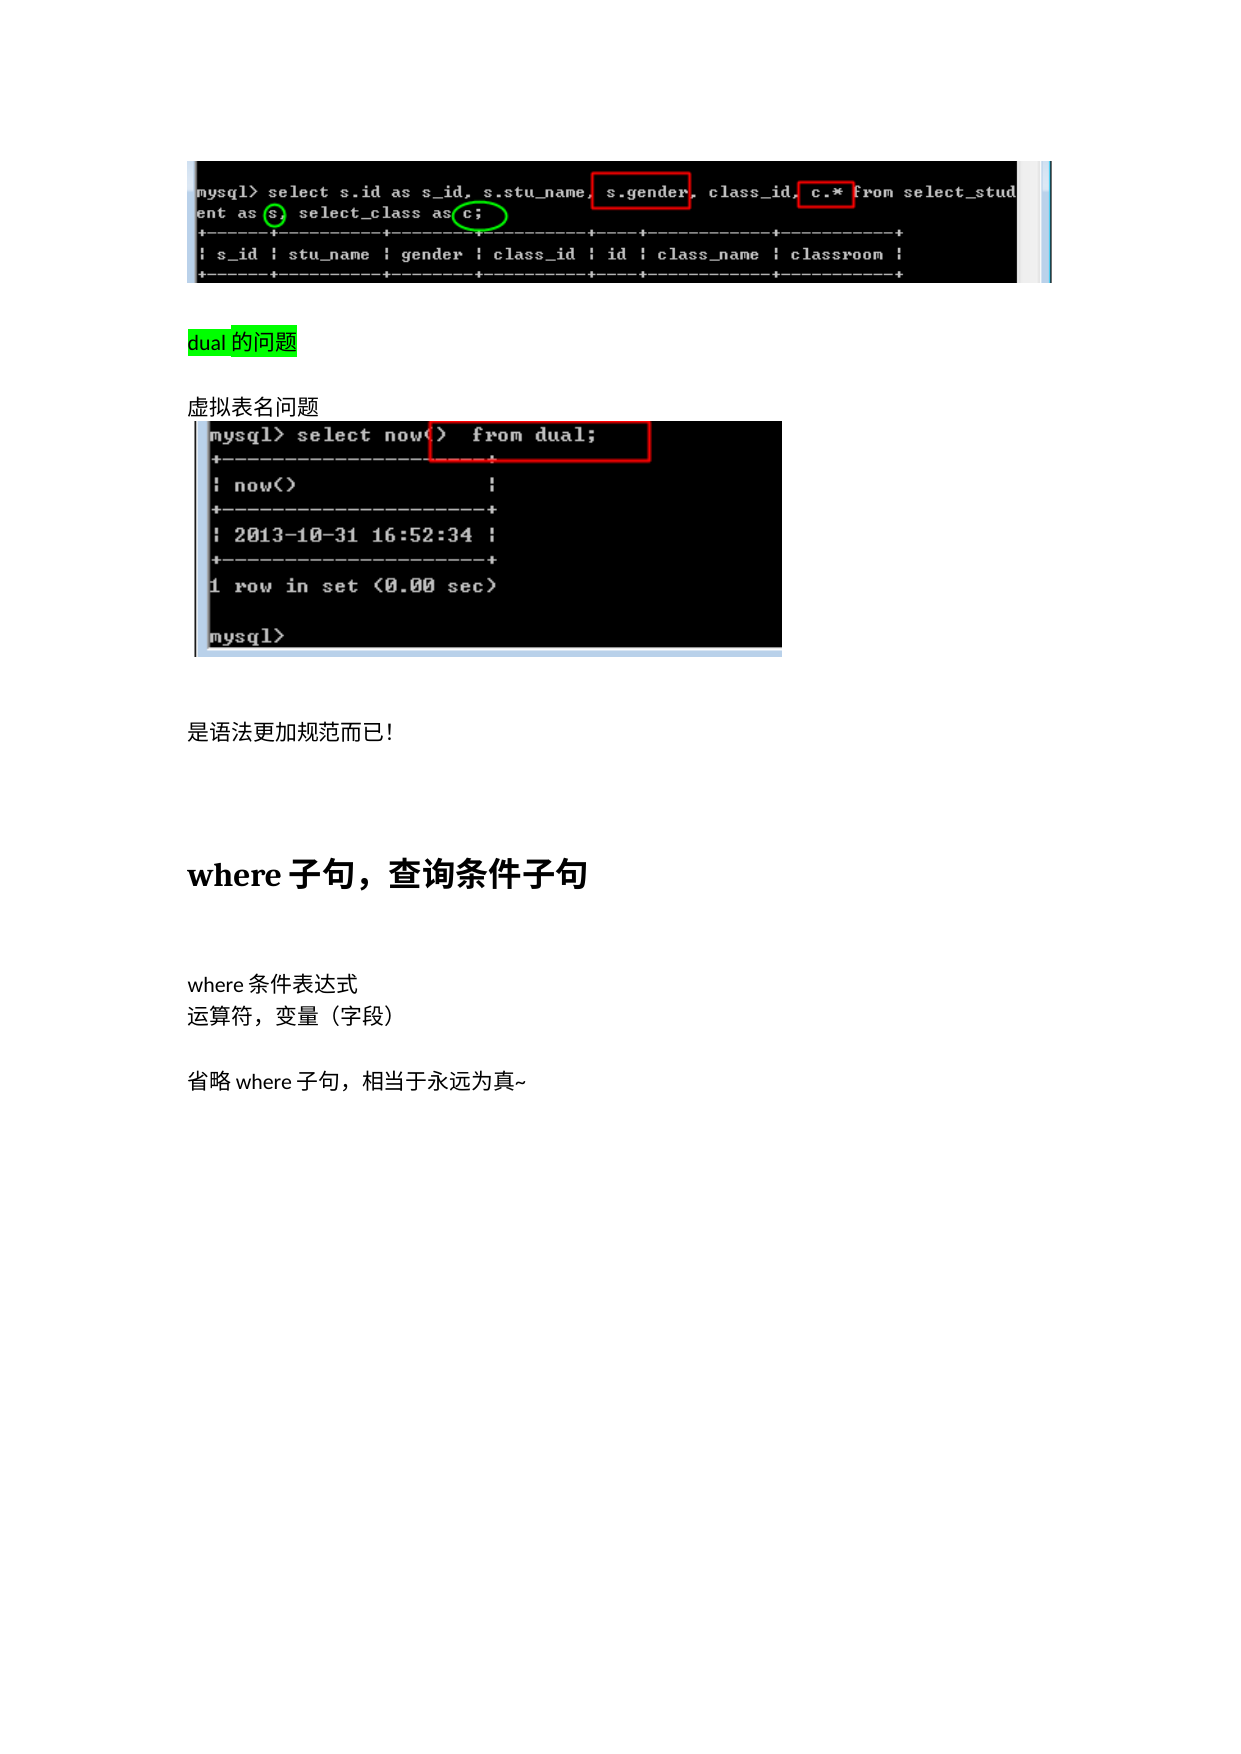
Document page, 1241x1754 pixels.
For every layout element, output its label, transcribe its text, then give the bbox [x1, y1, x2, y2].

picture [187, 161, 1053, 283]
text 省略where子句，相当于永远为真~ [187, 1064, 1053, 1096]
picture [187, 421, 782, 657]
text 是语法更加规范而已！ [187, 714, 1053, 747]
text 虚拟表名问题 [187, 389, 1053, 422]
text dual 的问题 [187, 324, 1053, 357]
subtitle where子句，查询条件子句 [187, 839, 1053, 904]
text 运算符，变量（字段） [187, 999, 1053, 1031]
text where 条件表达式 [187, 966, 1053, 999]
